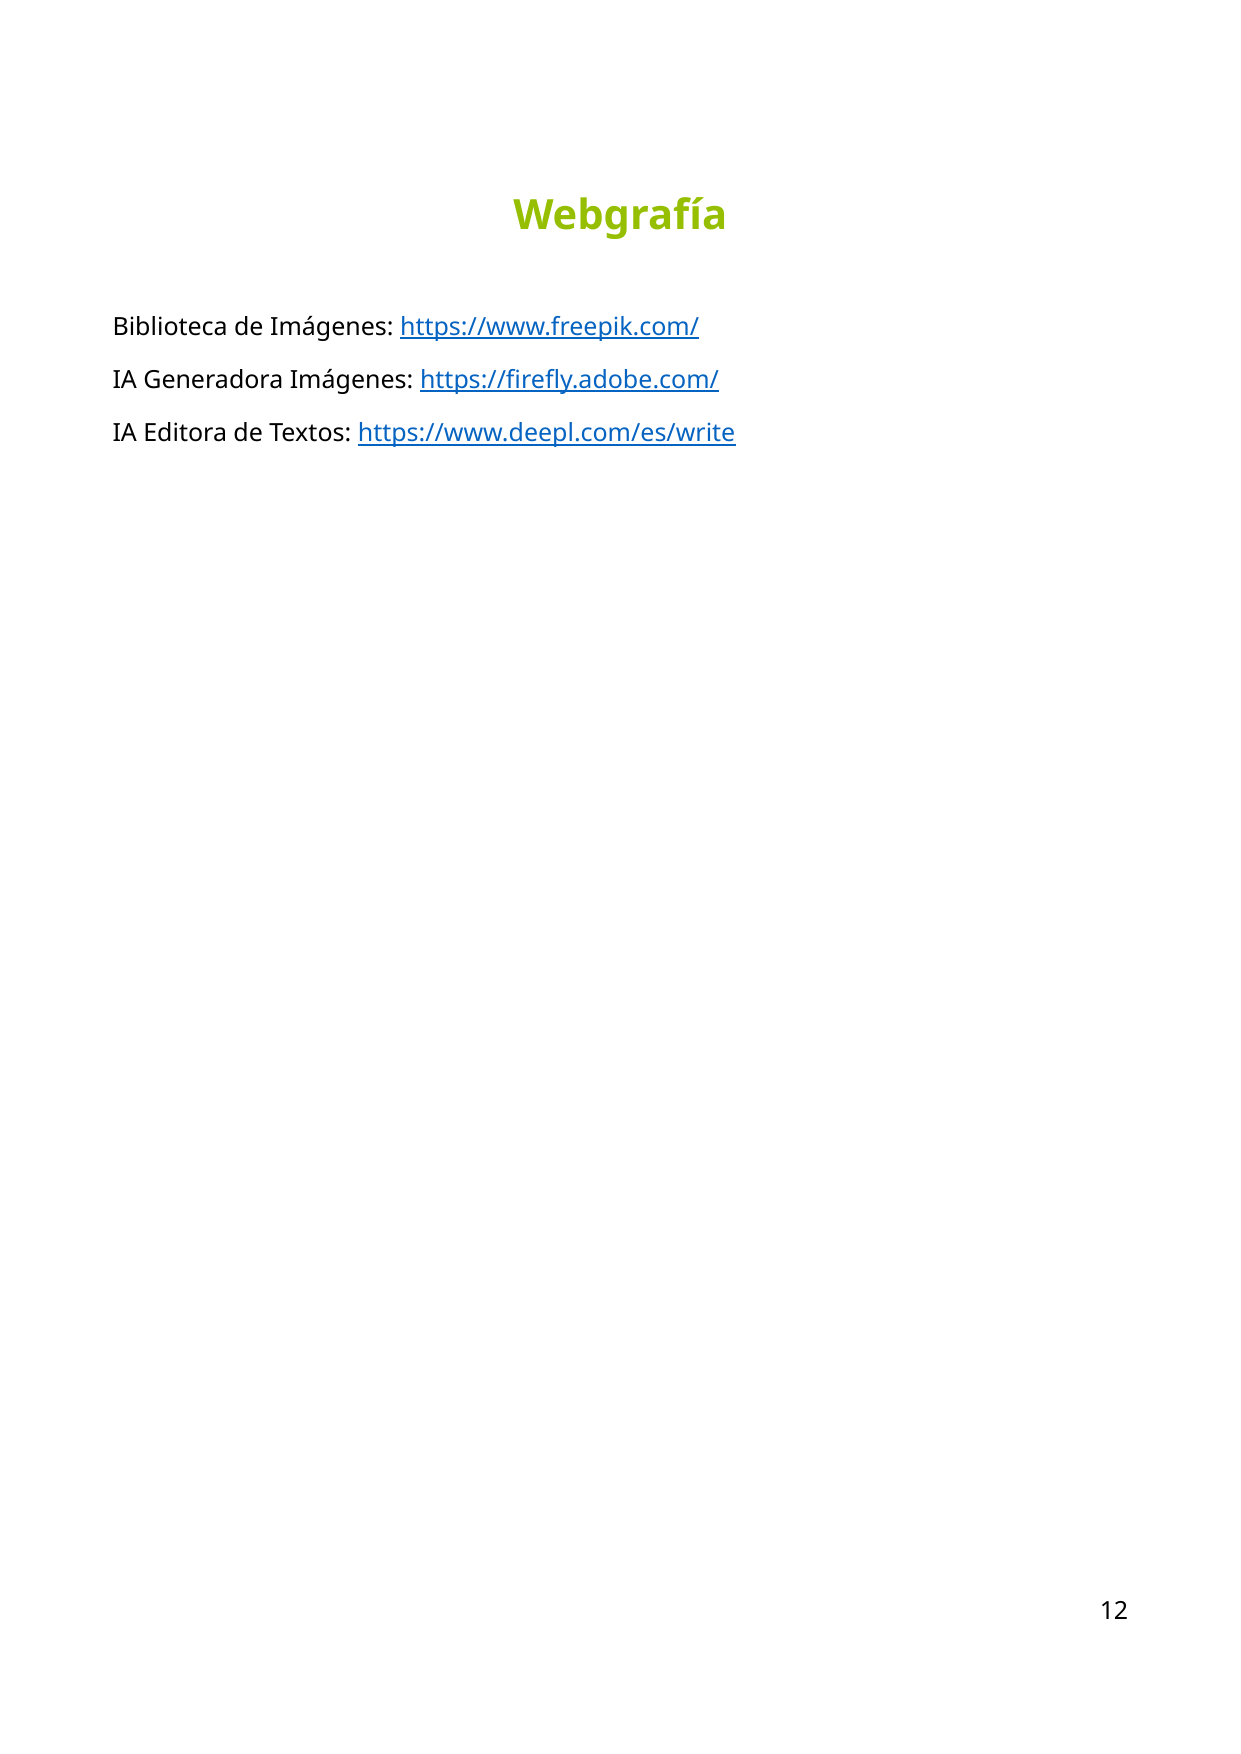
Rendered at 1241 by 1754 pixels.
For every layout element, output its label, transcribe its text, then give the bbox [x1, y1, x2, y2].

text IA Editora de Textos: https://www.deepl.com/es/write [112, 415, 1128, 449]
text Biblioteca de Imágenes: https://www.freepik.com/ [112, 308, 1128, 342]
subtitle Webgrafía [112, 185, 1128, 242]
text IA Generadora Imágenes: https://firefly.adobe.com/ [112, 362, 1128, 396]
